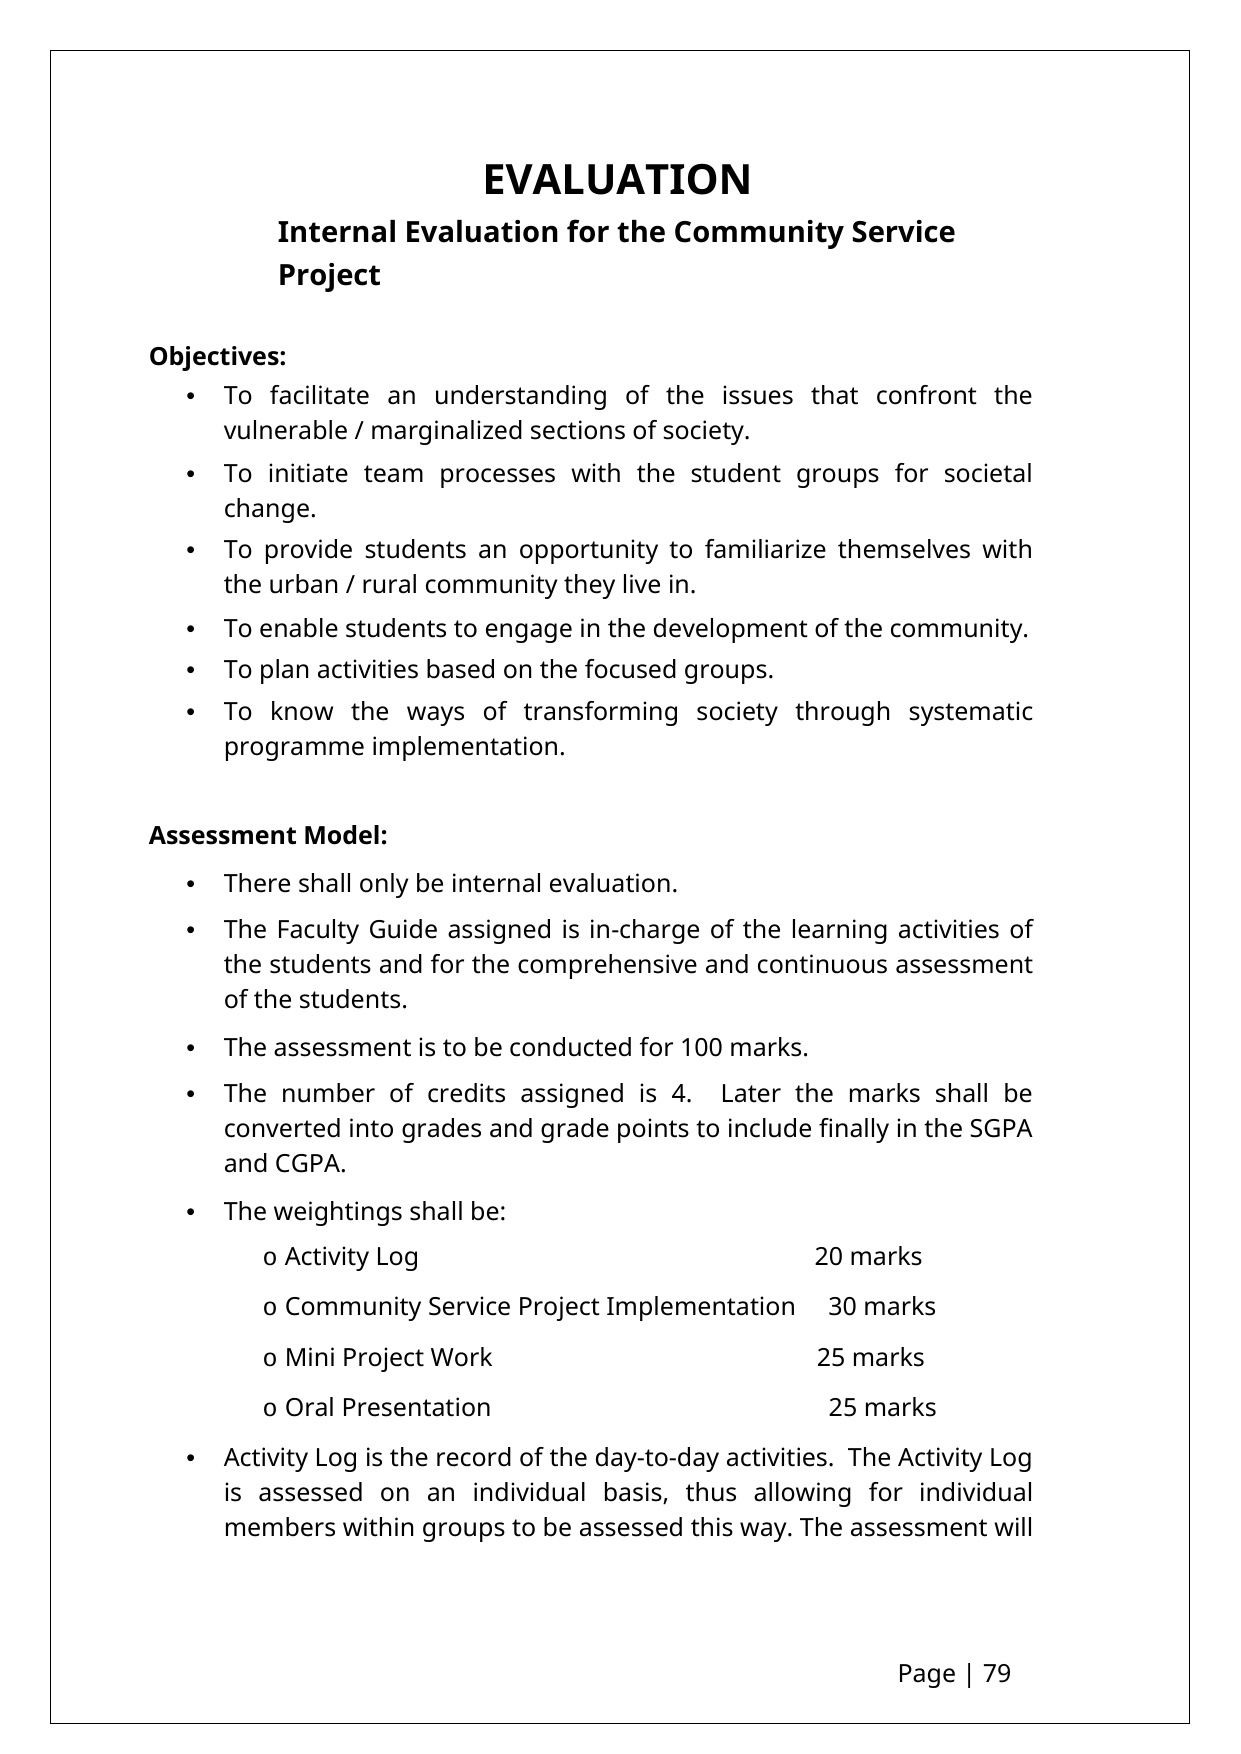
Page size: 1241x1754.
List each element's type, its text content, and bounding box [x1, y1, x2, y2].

text Internal Evaluation for the Community Service Project [278, 211, 1034, 294]
text o Oral Presentation 25 marks [262, 1389, 938, 1424]
list To enable students to engage in the development of the community. [186, 610, 1034, 644]
list There shall only be internal evaluation. [186, 866, 1034, 899]
list To initiate team processes with the student groups for societal change. [186, 456, 1034, 525]
text Assessment Model: [148, 817, 1029, 852]
text Objectives: [148, 338, 1029, 372]
text o Activity Log 20 marks [262, 1239, 938, 1273]
list To know the ways of transforming society through systematic programme implementation. [186, 694, 1034, 763]
list To provide students an opportunity to familiarize themselves with the urban / rural community they live in. [186, 532, 1034, 601]
list The number of credits assigned is 4. Later the marks shall be converted into grades and grade points to include finally in the SGPA and CGPA. [186, 1076, 1034, 1179]
list The Faculty Guide assigned is in-charge of the learning activities of the students and for the comprehensive and continuous assessment of the students. [186, 911, 1034, 1015]
subtitle EVALUATION [150, 150, 1011, 207]
text o Community Service Project Implementation 30 marks [262, 1289, 938, 1323]
list The weightings shall be: [186, 1194, 1034, 1228]
list The assessment is to be conducted for 100 marks. [186, 1030, 1034, 1064]
text o Mini Project Work 25 marks [262, 1339, 938, 1373]
list To plan activities based on the focused groups. [186, 652, 1034, 686]
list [186, 1440, 1034, 1544]
list To facilitate an understanding of the issues that confront the vulnerable / marginalized sections of society. [186, 377, 1034, 446]
